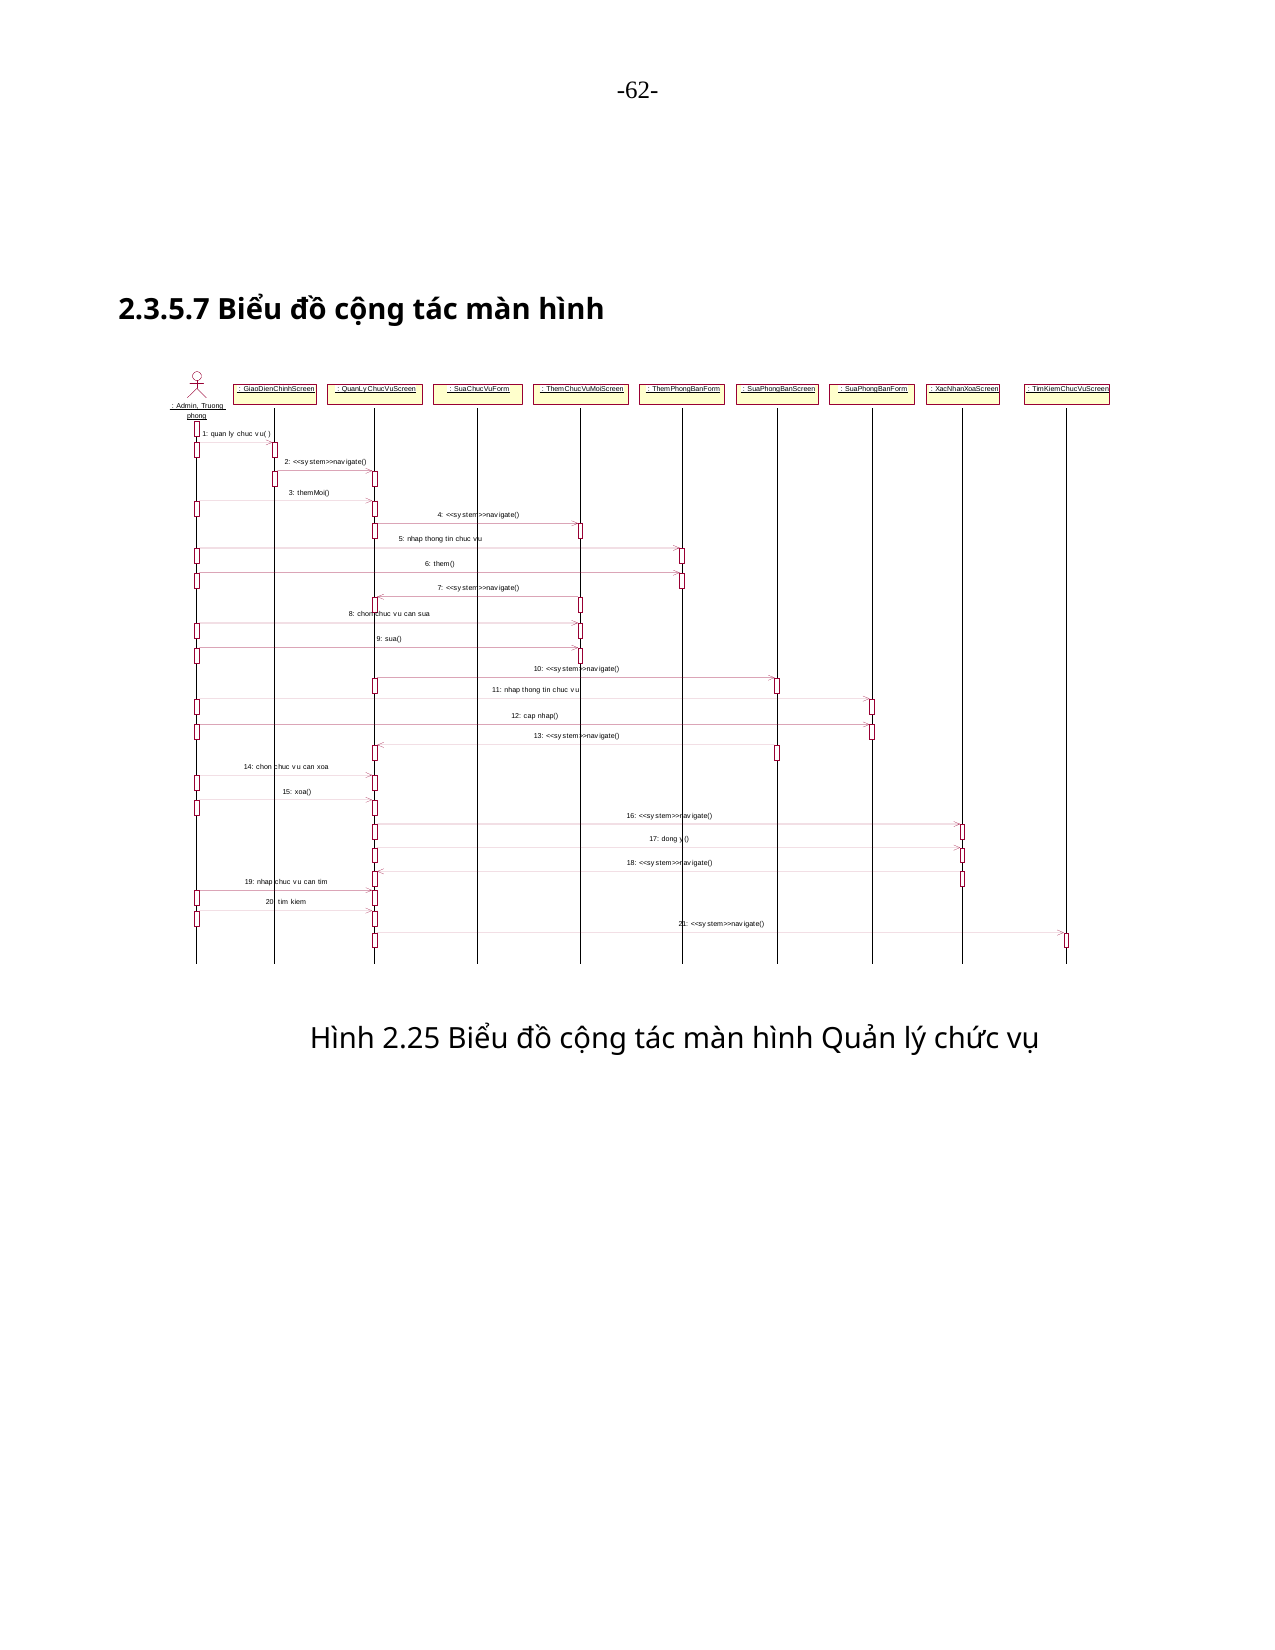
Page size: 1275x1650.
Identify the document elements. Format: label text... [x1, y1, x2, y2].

text Hình 2.25 Biểu đồ cộng tác màn hình Quản lý chức vụ [193, 1017, 1157, 1057]
subtitle 2.3.5.7 Biểu đồ cộng tác màn hình [118, 288, 1157, 328]
